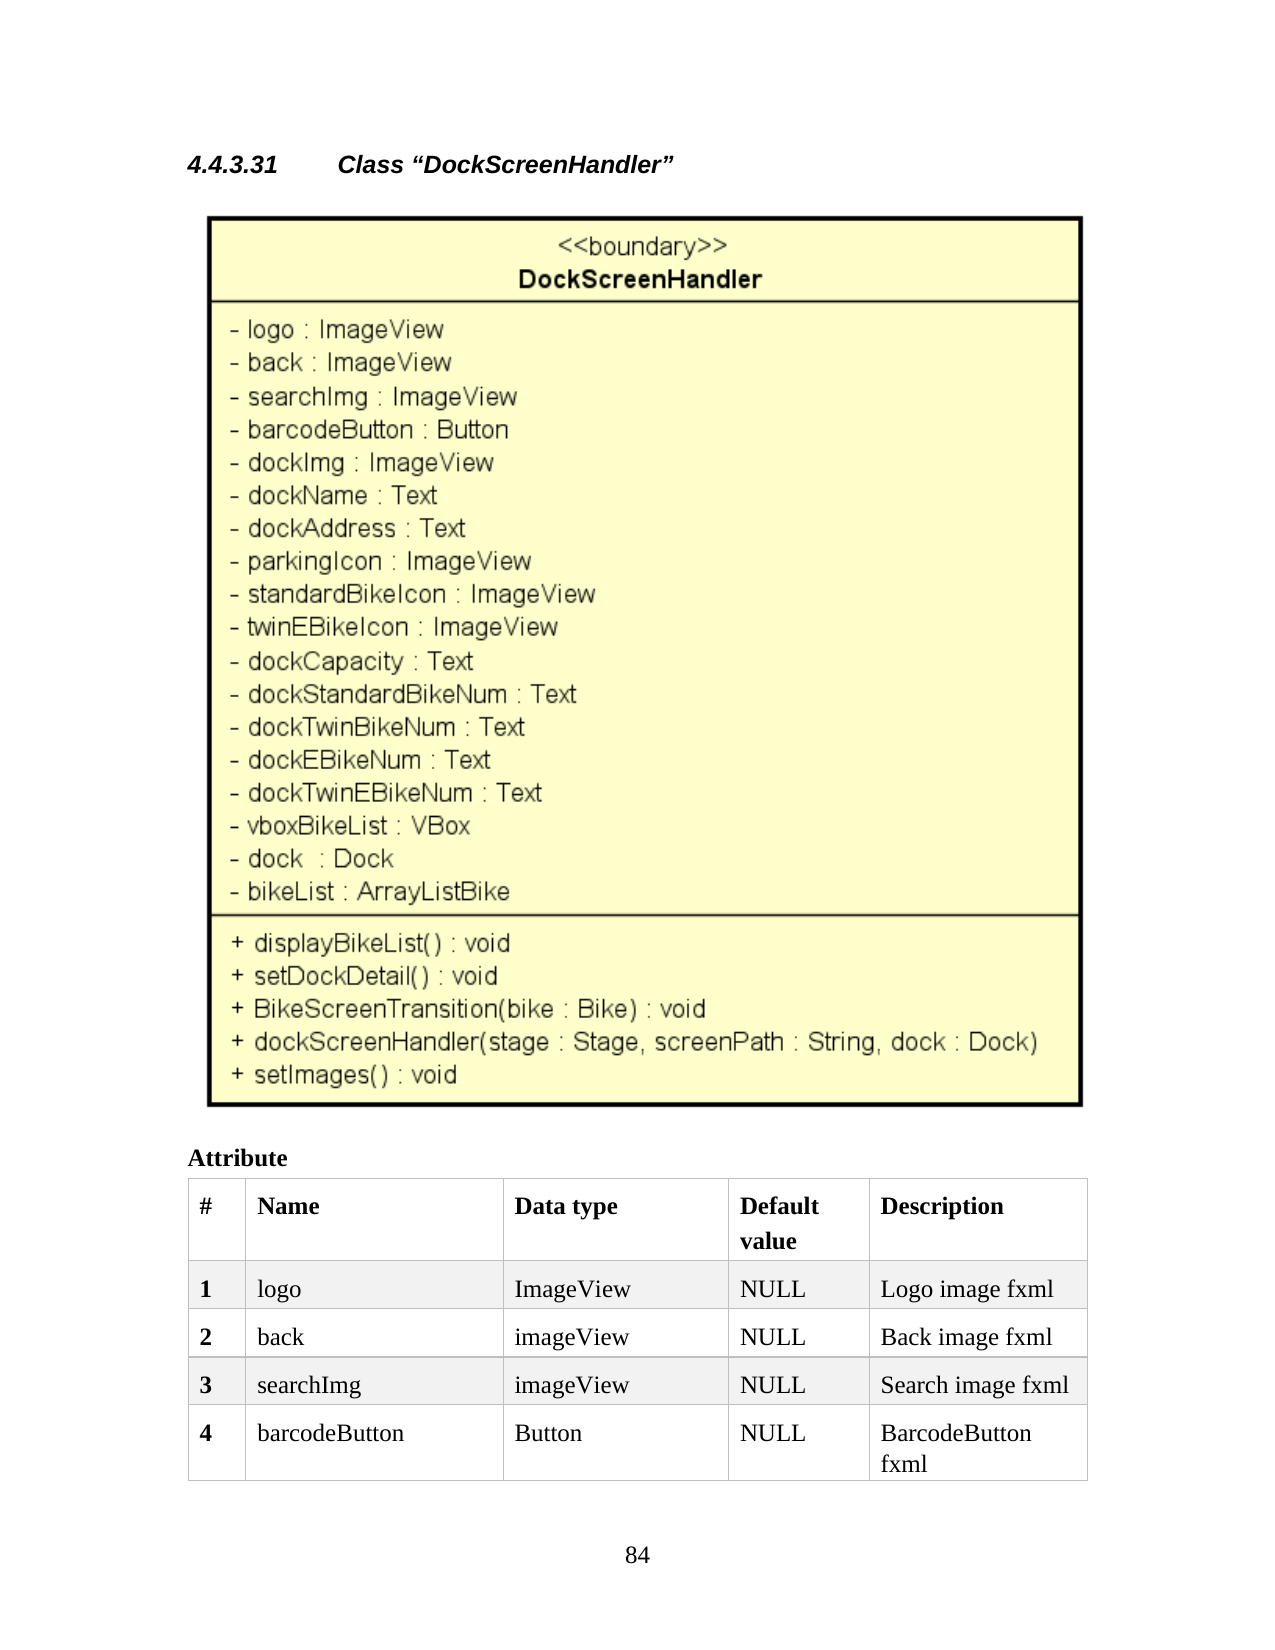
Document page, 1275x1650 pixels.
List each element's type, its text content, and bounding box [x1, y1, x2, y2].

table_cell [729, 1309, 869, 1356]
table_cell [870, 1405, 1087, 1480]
picture [187, 197, 1102, 1126]
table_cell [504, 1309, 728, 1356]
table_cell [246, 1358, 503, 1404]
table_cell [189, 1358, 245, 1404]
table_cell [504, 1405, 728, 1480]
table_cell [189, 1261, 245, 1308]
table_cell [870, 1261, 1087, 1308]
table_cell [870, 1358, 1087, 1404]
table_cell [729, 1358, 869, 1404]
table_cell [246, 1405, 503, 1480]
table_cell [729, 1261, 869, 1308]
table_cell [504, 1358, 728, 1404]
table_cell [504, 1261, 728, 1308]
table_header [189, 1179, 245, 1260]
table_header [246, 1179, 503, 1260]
text Attribute [187, 1143, 1087, 1172]
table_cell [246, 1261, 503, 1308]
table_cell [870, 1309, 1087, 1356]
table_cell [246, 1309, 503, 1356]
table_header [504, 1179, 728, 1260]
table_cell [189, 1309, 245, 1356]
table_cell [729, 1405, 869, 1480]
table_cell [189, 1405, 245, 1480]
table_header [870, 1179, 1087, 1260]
subtitle Class “DockScreenHandler” [187, 150, 1087, 179]
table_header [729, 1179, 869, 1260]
